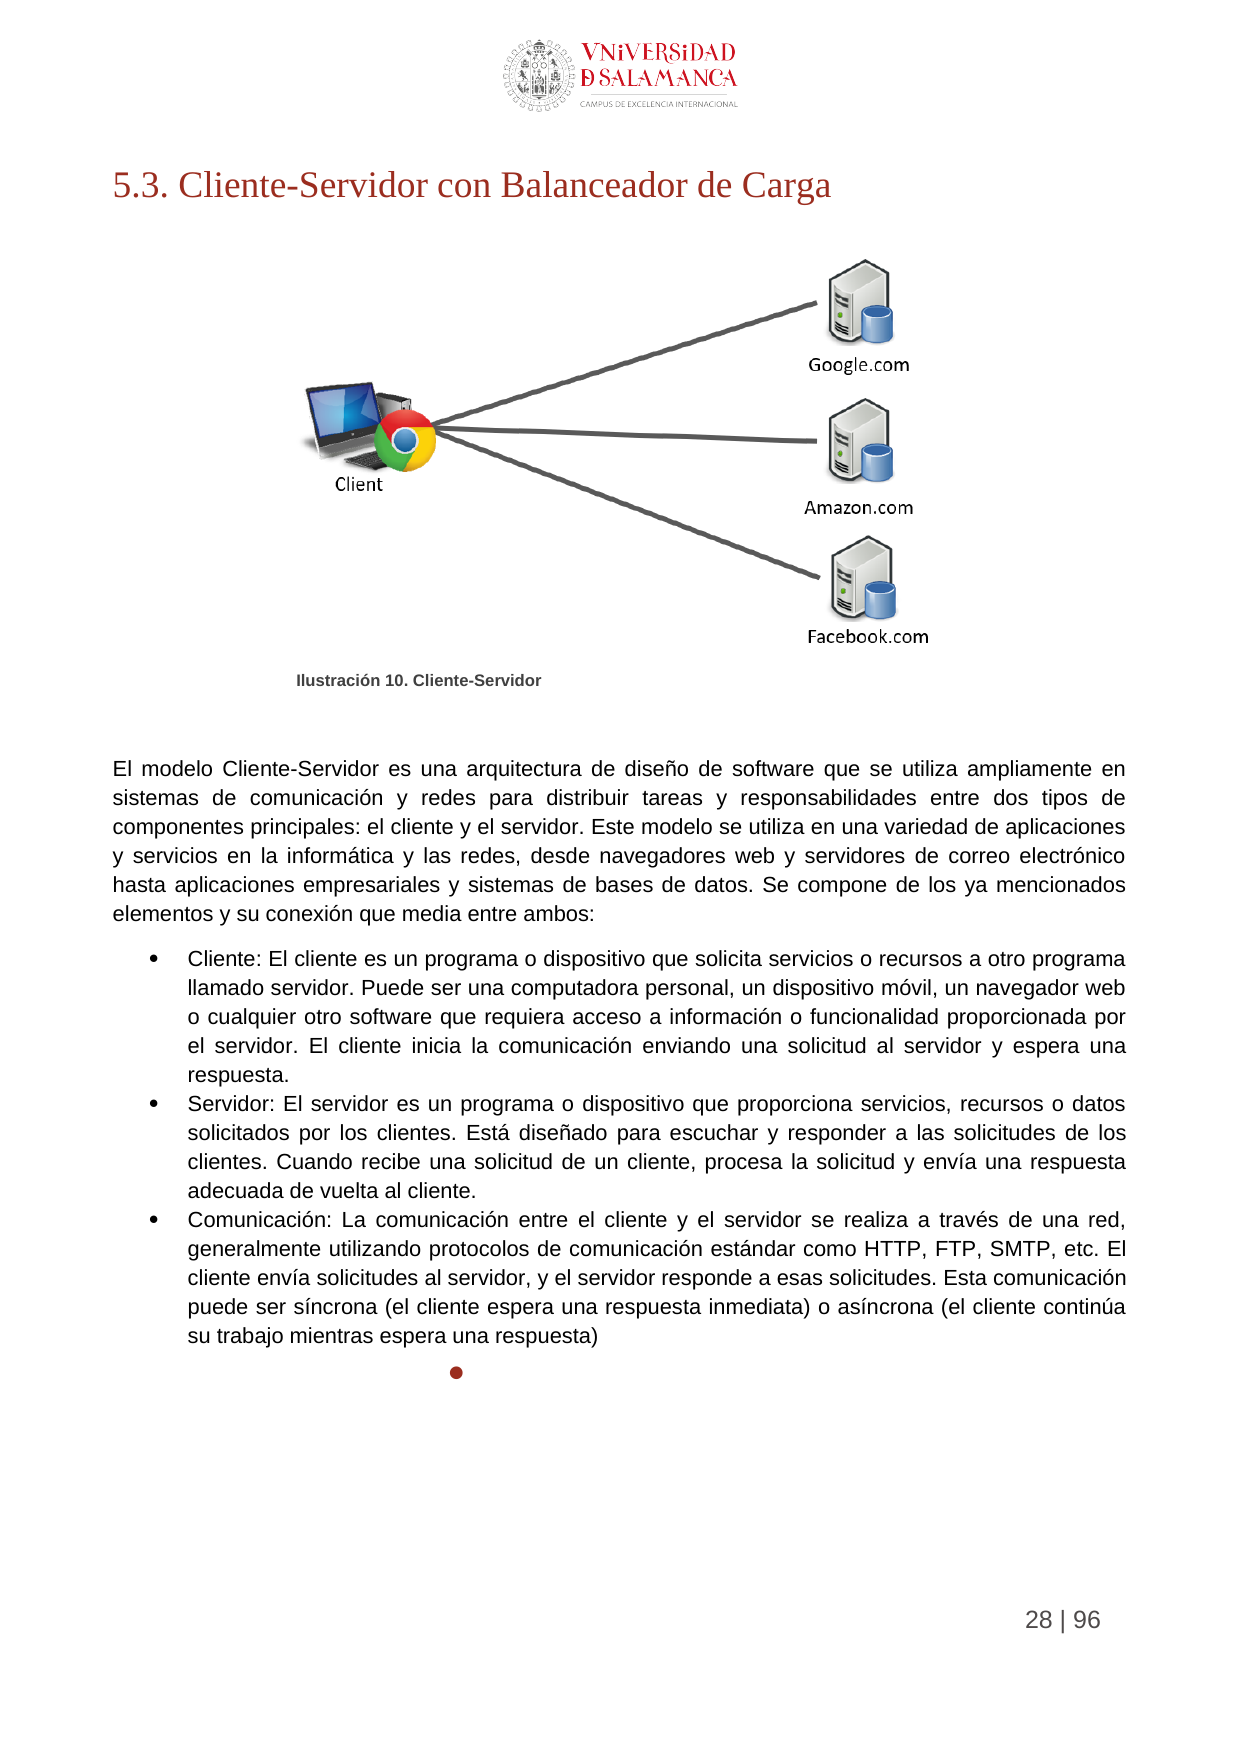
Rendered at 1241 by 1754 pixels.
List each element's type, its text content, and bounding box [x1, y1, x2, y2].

picture [499, 36, 742, 116]
list Servidor: El servidor es un programa o dispositivo que proporciona servicios, recursos o datos solicitados por los clientes. Está diseñado para escuchar y responder a las solicitudes de los clientes. Cuando recibe una solicitud de un cliente, procesa la solicitud y envía una respuesta adecuada de vuelta al cliente. [150, 1091, 1128, 1203]
list Cliente: El cliente es un programa o dispositivo que solicita servicios o recursos a otro programa llamado servidor. Puede ser una computadora personal, un dispositivo móvil, un navegador web o cualquier otro software que requiera acceso a información o funcionalidad proporcionada por el servidor. El cliente inicia la comunicación enviando una solicitud al servidor y espera una respuesta. [150, 946, 1128, 1087]
text El modelo Cliente-Servidor es una arquitectura de diseño de software que se utiliza ampliamente en sistemas de comunicación y redes para distribuir tareas y responsabilidades entre dos tipos de componentes principales: el cliente y el servidor. Este modelo se utiliza en una variedad de aplicaciones y servicios en la informática y las redes, desde navegadores web y servidores de correo electrónico hasta aplicaciones empresariales y sistemas de bases de datos. Se compone de los ya mencionados elementos y su conexión que media entre ambos: [112, 756, 1128, 926]
picture [296, 259, 943, 661]
list Comunicación: La comunicación entre el cliente y el servidor se realiza a través de una red, generalmente utilizando protocolos de comunicación estándar como HTTP, FTP, SMTP, etc. El cliente envía solicitudes al servidor, y el servidor responde a esas solicitudes. Esta comunicación puede ser síncrona (el cliente espera una respuesta inmediata) o asíncrona (el cliente continúa su trabajo mientras espera una respuesta) [150, 1207, 1128, 1348]
subtitle 5.3. Cliente-Servidor con Balanceador de Carga [112, 162, 1128, 206]
